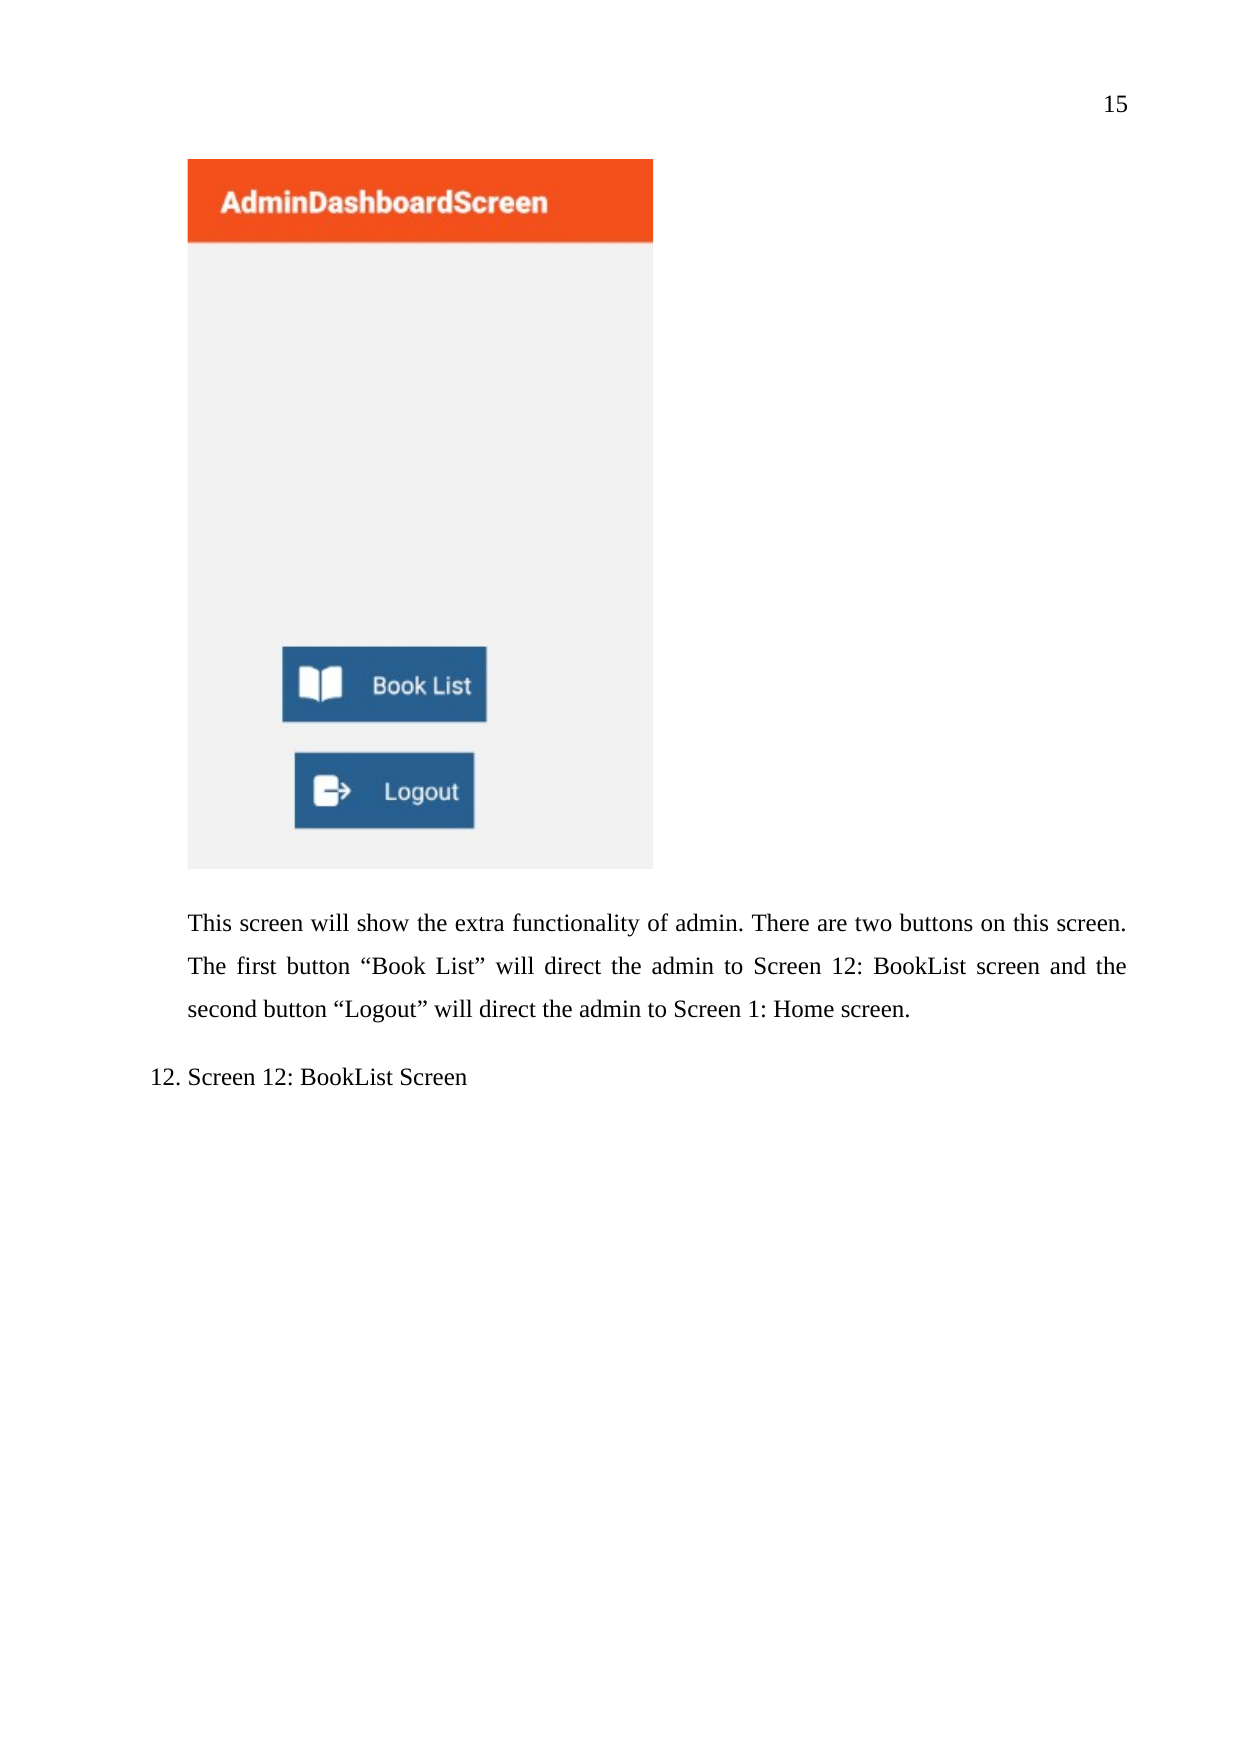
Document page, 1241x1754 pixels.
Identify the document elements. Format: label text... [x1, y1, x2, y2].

picture [187, 159, 654, 869]
list Screen 12: BookList Screen [150, 1062, 1128, 1091]
text This screen will show the extra functionality of admin. There are two buttons on this screen. The first button “Book List” will direct the admin to Screen 12: BookList screen and the second button “Logout” will direct the admin to Screen 1: Home screen. [187, 908, 1128, 1023]
